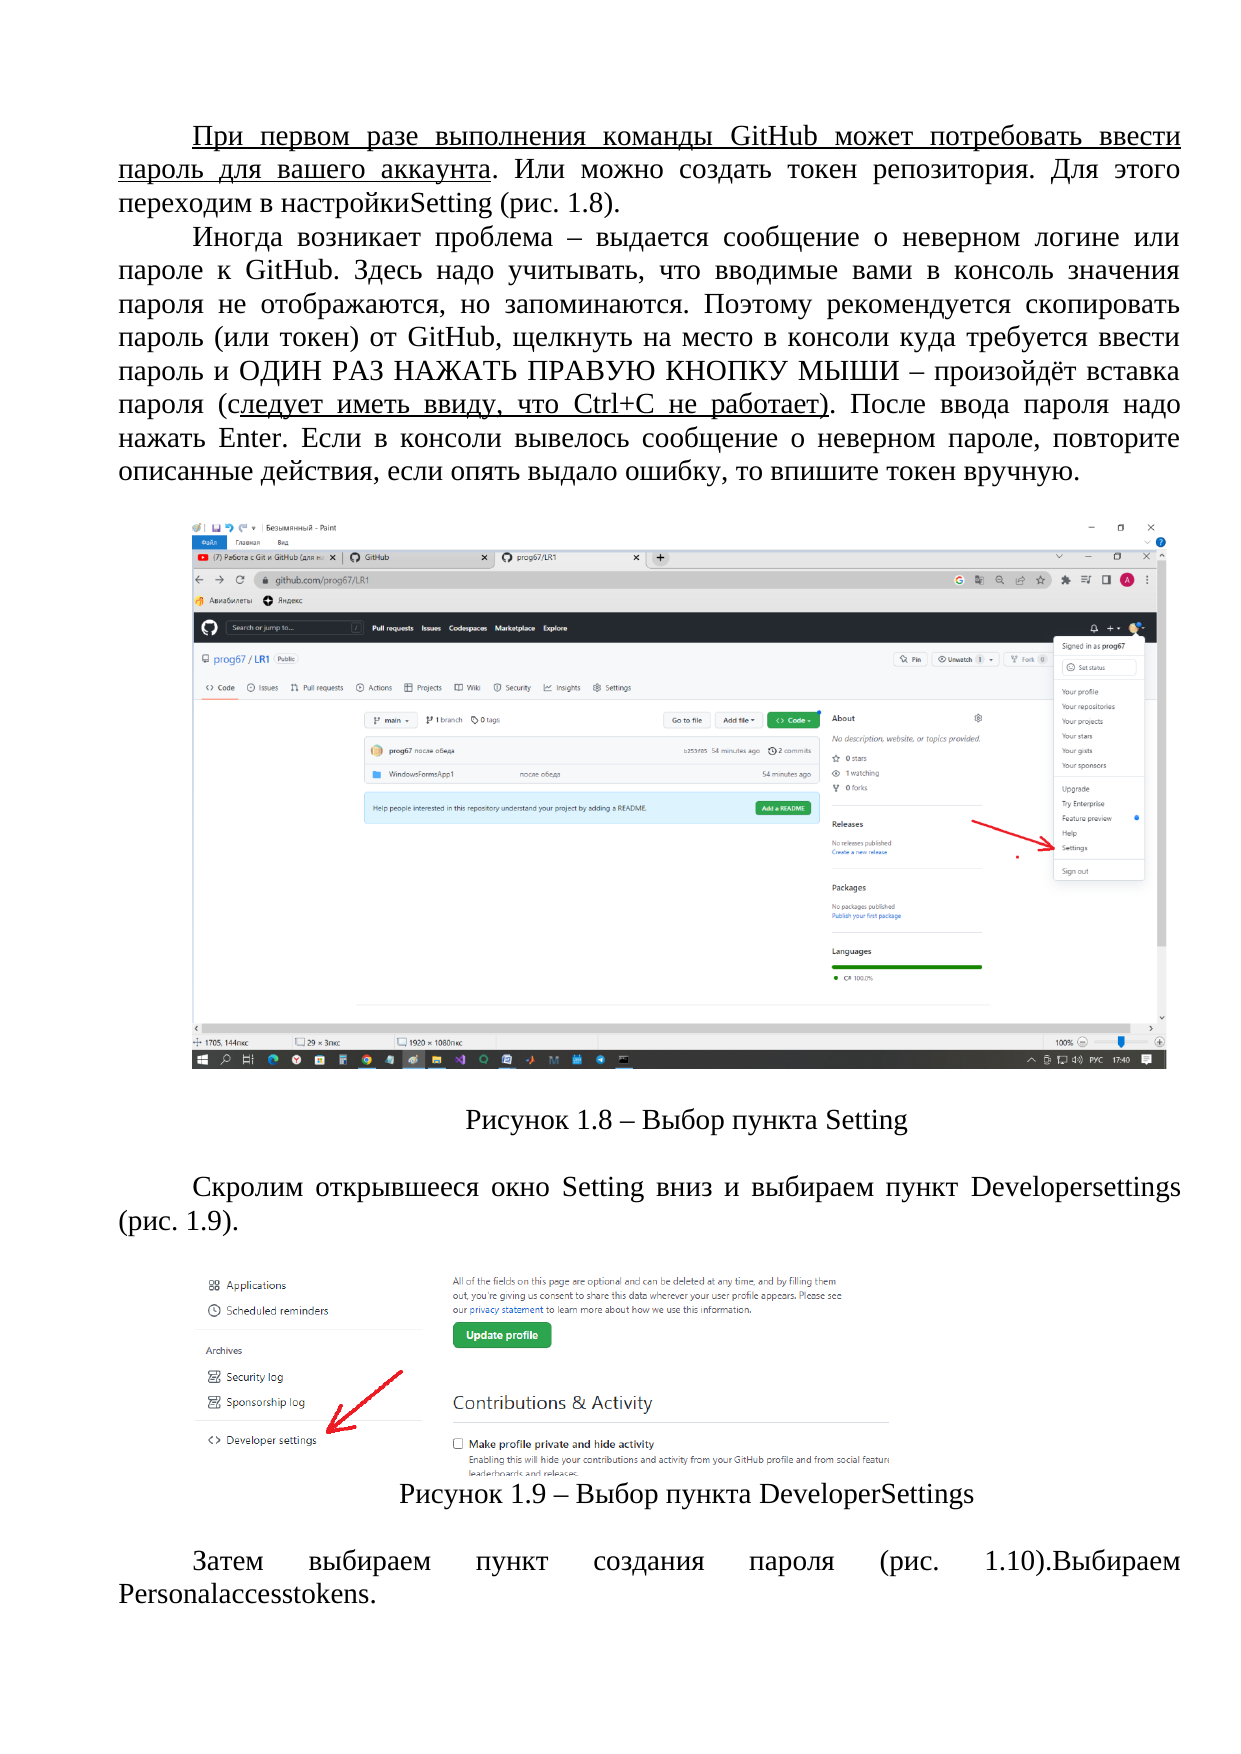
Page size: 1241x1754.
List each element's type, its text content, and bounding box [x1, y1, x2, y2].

picture [192, 520, 1167, 1069]
text При первом разе выполнения команды GitHub может потребовать ввести пароль для вашего аккаунта. Или можно создать токен репозитория. Для этого переходим в настройкиSetting (рис. 1.8). [118, 118, 1181, 219]
text Рисунок 1.8 – Выбор пункта Setting [118, 1102, 1181, 1136]
picture [192, 1270, 889, 1476]
text Иногда возникает проблема – выдается сообщение о неверном логине или пароле к GitHub. Здесь надо учитывать, что вводимые вами в консоль значения пароля не отображаются, но запоминаются. Поэтому рекомендуется скопировать пароль (или токен) от GitHub, щелкнуть на место в консоли куда требуется ввести пароль и ОДИН РАЗ НАЖАТЬ ПРАВУЮ КНОПКУ МЫШИ – произойдёт вставка пароля (следует иметь ввиду, что Ctrl+С не работает). После ввода пароля надо нажать Enter. Если в консоли вывелось сообщение о неверном пароле, повторите описанные действия, если опять выдало ошибку, то впишите токен вручную. [118, 219, 1181, 487]
text Рисунок 1.9 – Выбор пункта DeveloperSettings [118, 1476, 1181, 1509]
text Скролим открывшееся окно Setting вниз и выбираем пункт Developersettings (рис. 1.9). [118, 1169, 1181, 1236]
text Затем выбираем пункт создания пароля (рис. 1.10).Выбираем Personalaccesstokens. [118, 1543, 1181, 1610]
